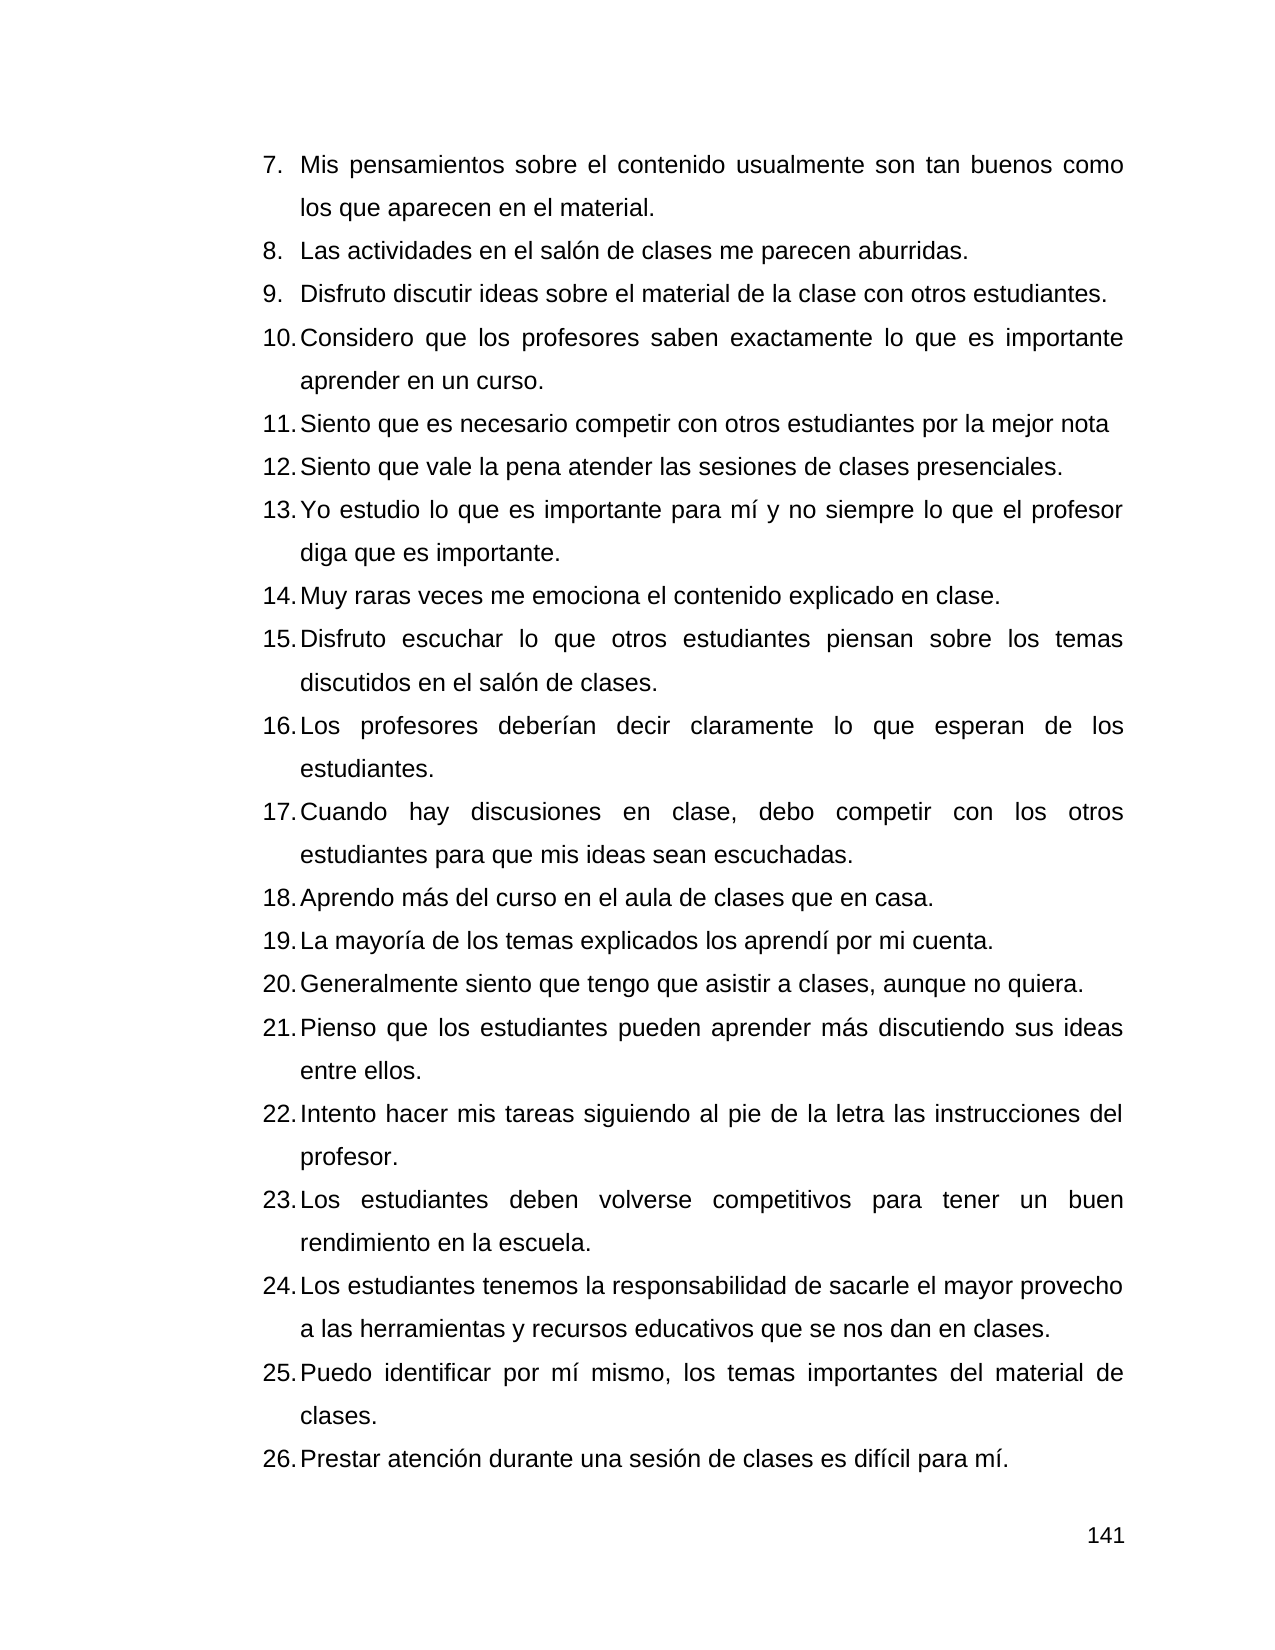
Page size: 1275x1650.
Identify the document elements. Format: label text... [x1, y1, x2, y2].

list Disfruto escuchar lo que otros estudiantes piensan sobre los temas discutidos en el salón de clases. [262, 624, 1125, 696]
list Puedo identificar por mí mismo, los temas importantes del material de clases. [262, 1357, 1125, 1429]
list Generalmente siento que tengo que asistir a clases, aunque no quiera. [262, 969, 1125, 998]
list Las actividades en el salón de clases me parecen aburridas. [262, 236, 1125, 265]
list Disfruto discutir ideas sobre el material de la clase con otros estudiantes. [262, 279, 1125, 308]
list Los estudiantes deben volverse competitivos para tener un buen rendimiento en la escuela. [262, 1185, 1125, 1257]
list Intento hacer mis tareas siguiendo al pie de la letra las instrucciones del profesor. [262, 1099, 1125, 1171]
list Aprendo más del curso en el aula de clases que en casa. [262, 883, 1125, 912]
list Yo estudio lo que es importante para mí y no siempre lo que el profesor diga que es importante. [262, 495, 1125, 567]
list La mayoría de los temas explicados los aprendí por mi cuenta. [262, 926, 1125, 955]
list Prestar atención durante una sesión de clases es difícil para mí. [262, 1444, 1125, 1472]
list Siento que vale la pena atender las sesiones de clases presenciales. [262, 452, 1125, 481]
list Mis pensamientos sobre el contenido usualmente son tan buenos como los que aparecen en el material. [262, 150, 1125, 222]
list Los profesores deberían decir claramente lo que esperan de los estudiantes. [262, 711, 1125, 782]
list Siento que es necesario competir con otros estudiantes por la mejor nota [262, 409, 1125, 437]
list Muy raras veces me emociona el contenido explicado en clase. [262, 581, 1125, 610]
list Los estudiantes tenemos la responsabilidad de sacarle el mayor provecho a las herramientas y recursos educativos que se nos dan en clases. [262, 1271, 1125, 1343]
list Cuando hay discusiones en clase, debo competir con los otros estudiantes para que mis ideas sean escuchadas. [262, 797, 1125, 869]
list Considero que los profesores saben exactamente lo que es importante aprender en un curso. [262, 322, 1125, 394]
list Pienso que los estudiantes pueden aprender más discutiendo sus ideas entre ellos. [262, 1012, 1125, 1084]
